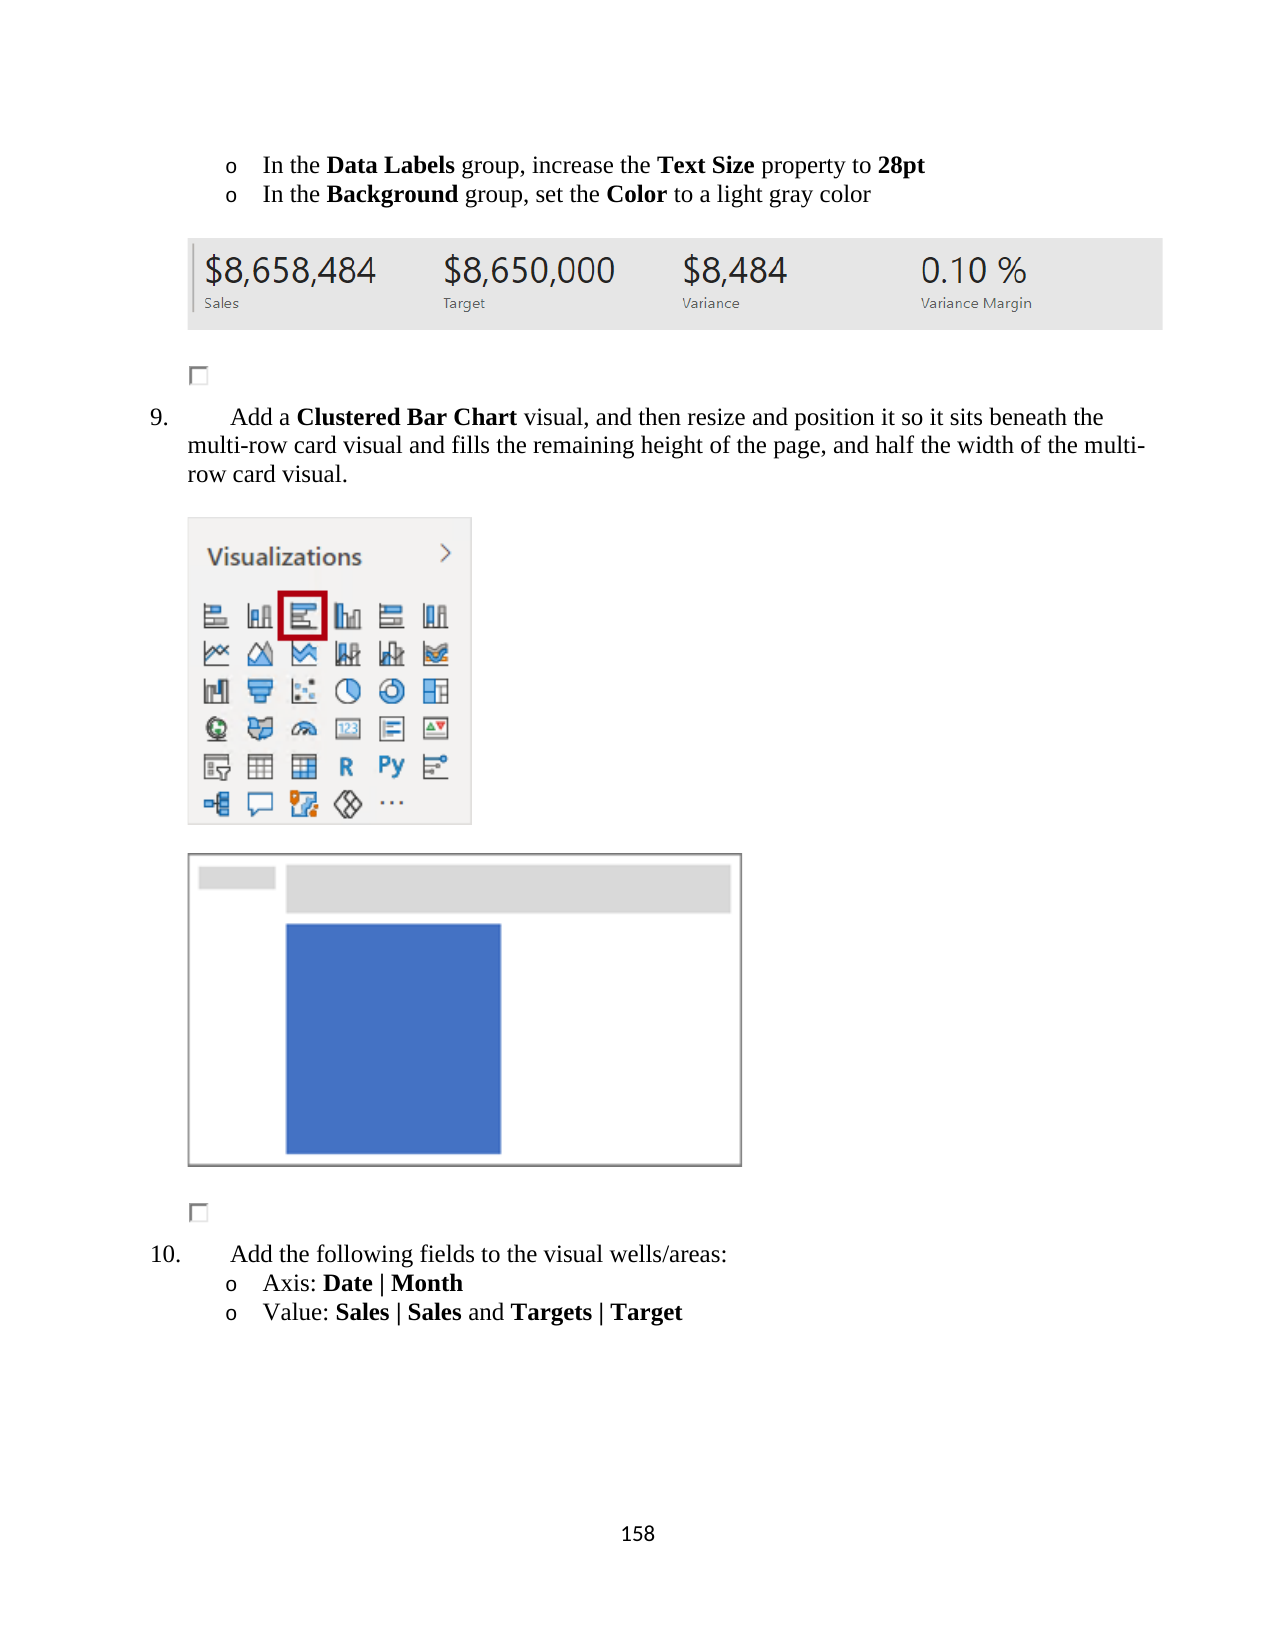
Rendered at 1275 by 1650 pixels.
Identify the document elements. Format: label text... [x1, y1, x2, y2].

list Axis: Date | Month [225, 1268, 1162, 1297]
list Add the following fields to the visual wells/areas: [150, 1195, 1162, 1268]
list In the Data Labels group, increase the Text Size property to 28pt [225, 150, 1162, 179]
list In the Background group, set the Color to a light gray color [225, 179, 1162, 209]
list Value: Sales | Sales and Targets | Target [225, 1297, 1162, 1327]
picture [187, 238, 1163, 330]
picture [187, 853, 743, 1167]
list Add a Clustered Bar Chart visual, and then resize and position it so it sits beneath the multi-row card visual and fills the remaining height of the page, and half the width of the multi-row card visual. [150, 358, 1162, 488]
picture [187, 517, 472, 825]
